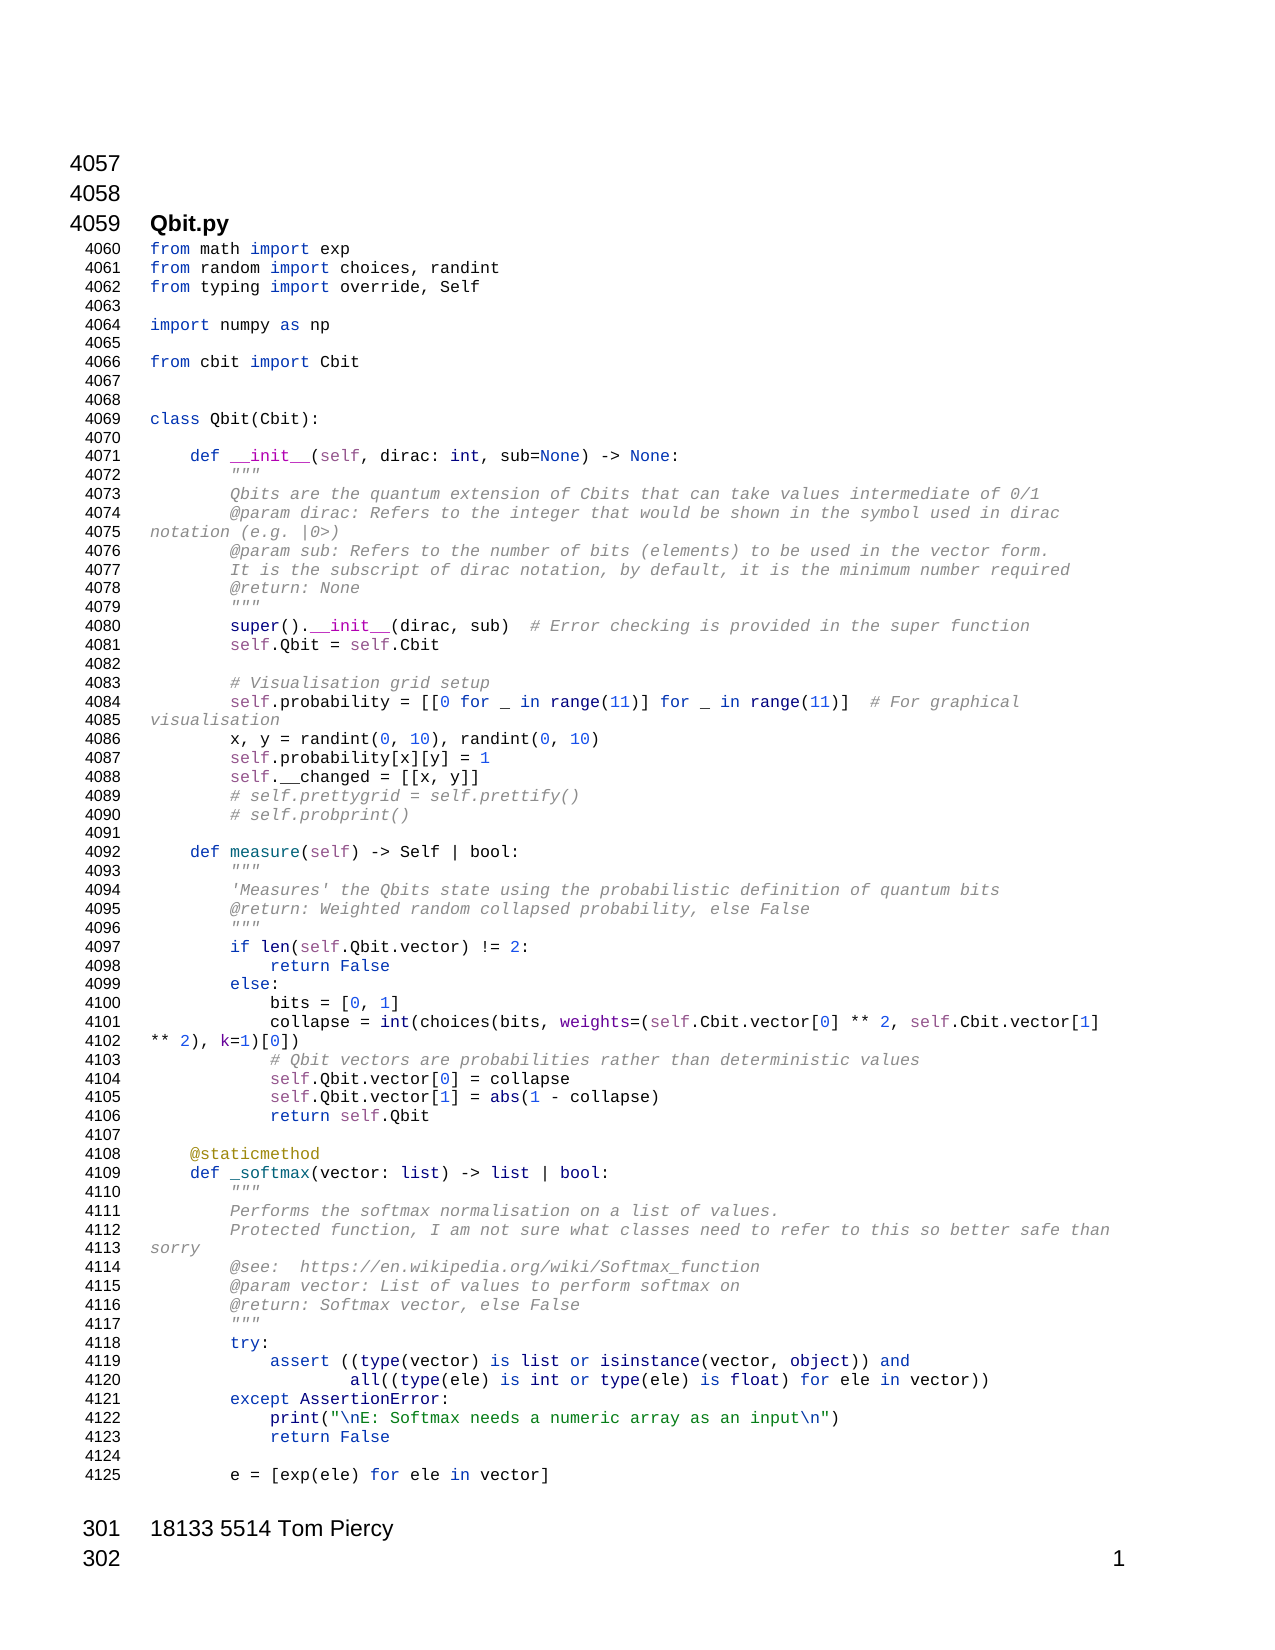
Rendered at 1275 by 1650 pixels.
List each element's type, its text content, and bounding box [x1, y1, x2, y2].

picture [233, 848, 239, 857]
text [150, 241, 1125, 1485]
text Qbit.py [150, 210, 1125, 237]
picture [261, 1169, 269, 1178]
picture [283, 1169, 289, 1178]
